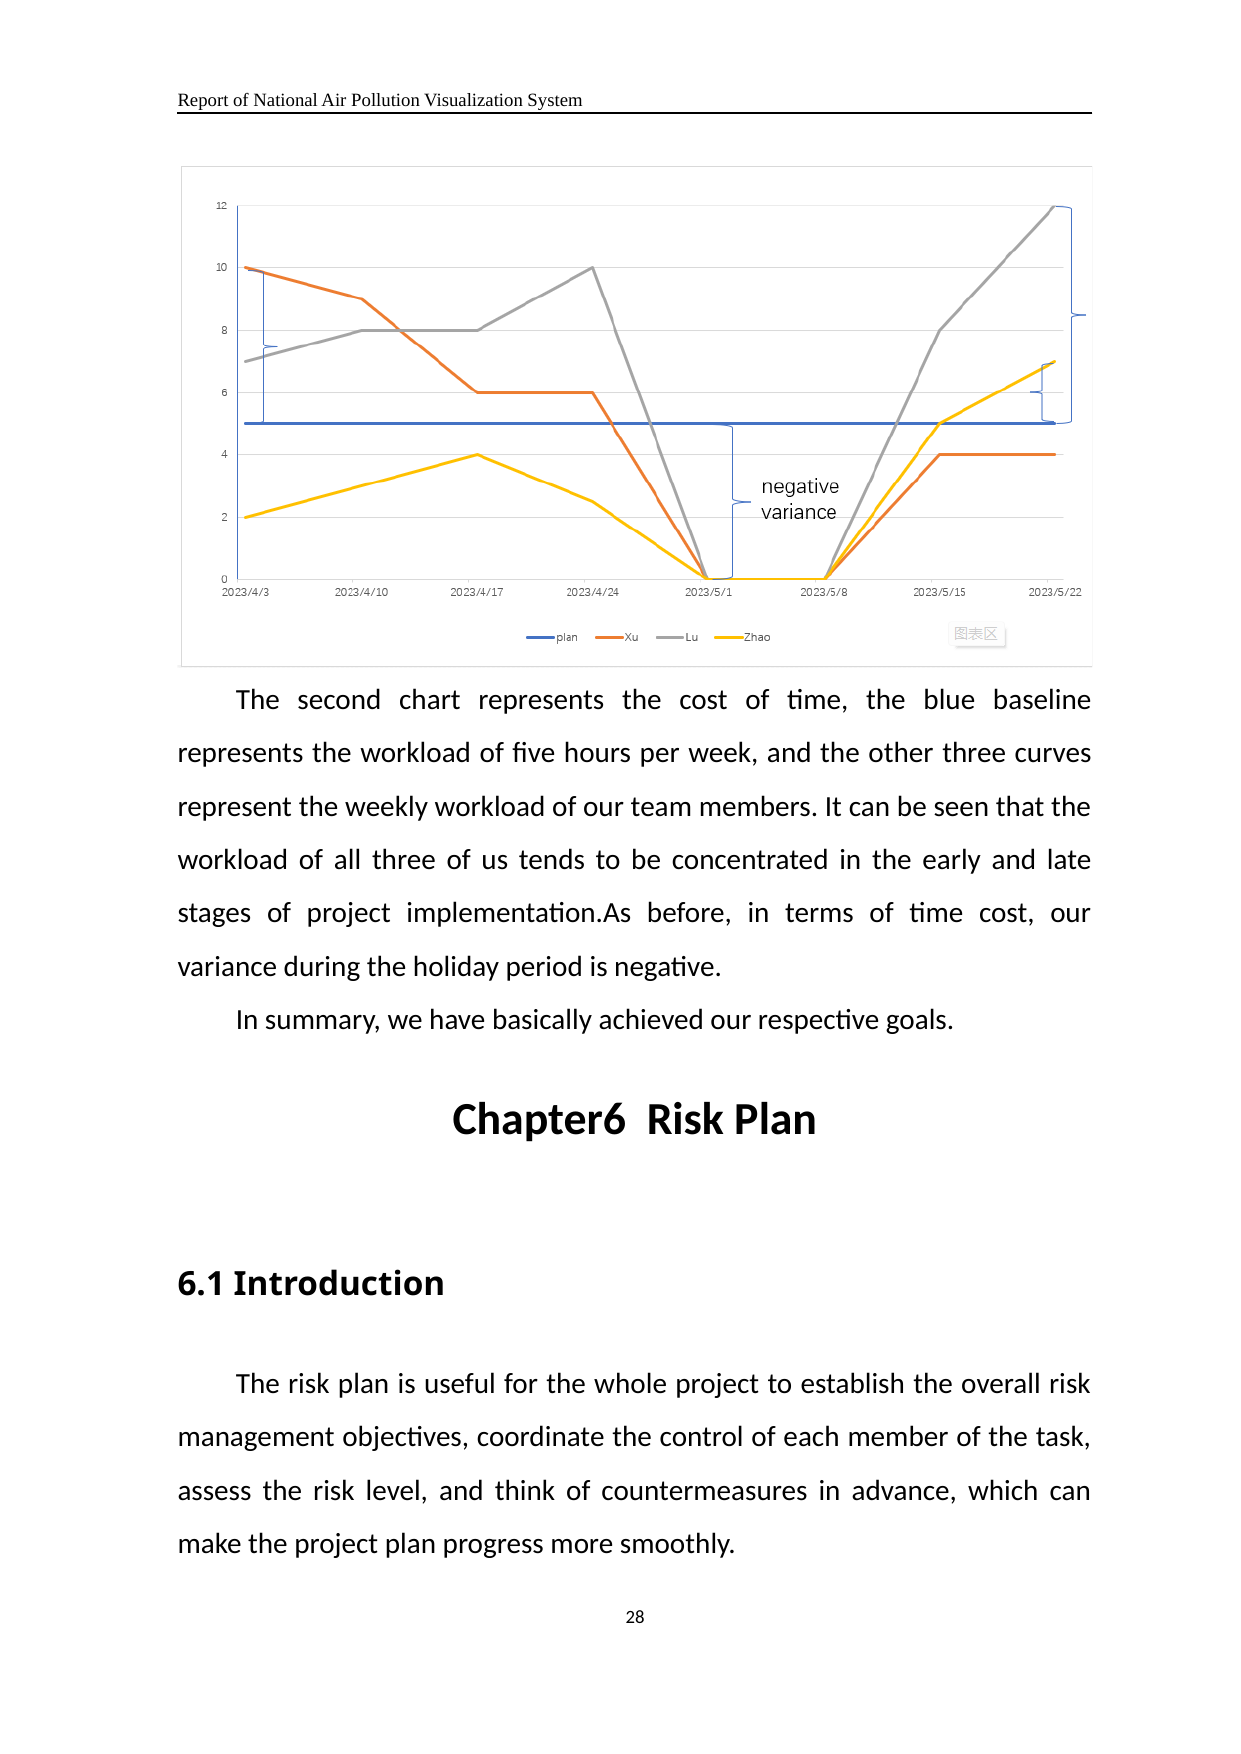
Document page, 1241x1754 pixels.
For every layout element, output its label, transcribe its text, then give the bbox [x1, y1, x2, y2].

text The second chart represents the cost of time, the blue baseline represents the workload of five hours per week, and the other three curves represent the weekly workload of our team members. It can be seen that the workload of all three of us tends to be concentrated in the early and late stages of project implementation.As before, in terms of time cost, our variance during the holiday period is negative. [177, 681, 1092, 983]
text In summary, we have basically achieved our respective goals. [177, 1001, 1092, 1037]
text The risk plan is useful for the whole project to establish the overall risk management objectives, coordinate the control of each member of the task, assess the risk level, and think of countermeasures in advance, which can make the project plan progress more smoothly. [177, 1365, 1092, 1561]
picture [177, 159, 1093, 668]
subtitle Chapter6 Risk Plan [177, 1090, 1092, 1146]
subtitle 6.1 Introduction [177, 1259, 1092, 1305]
